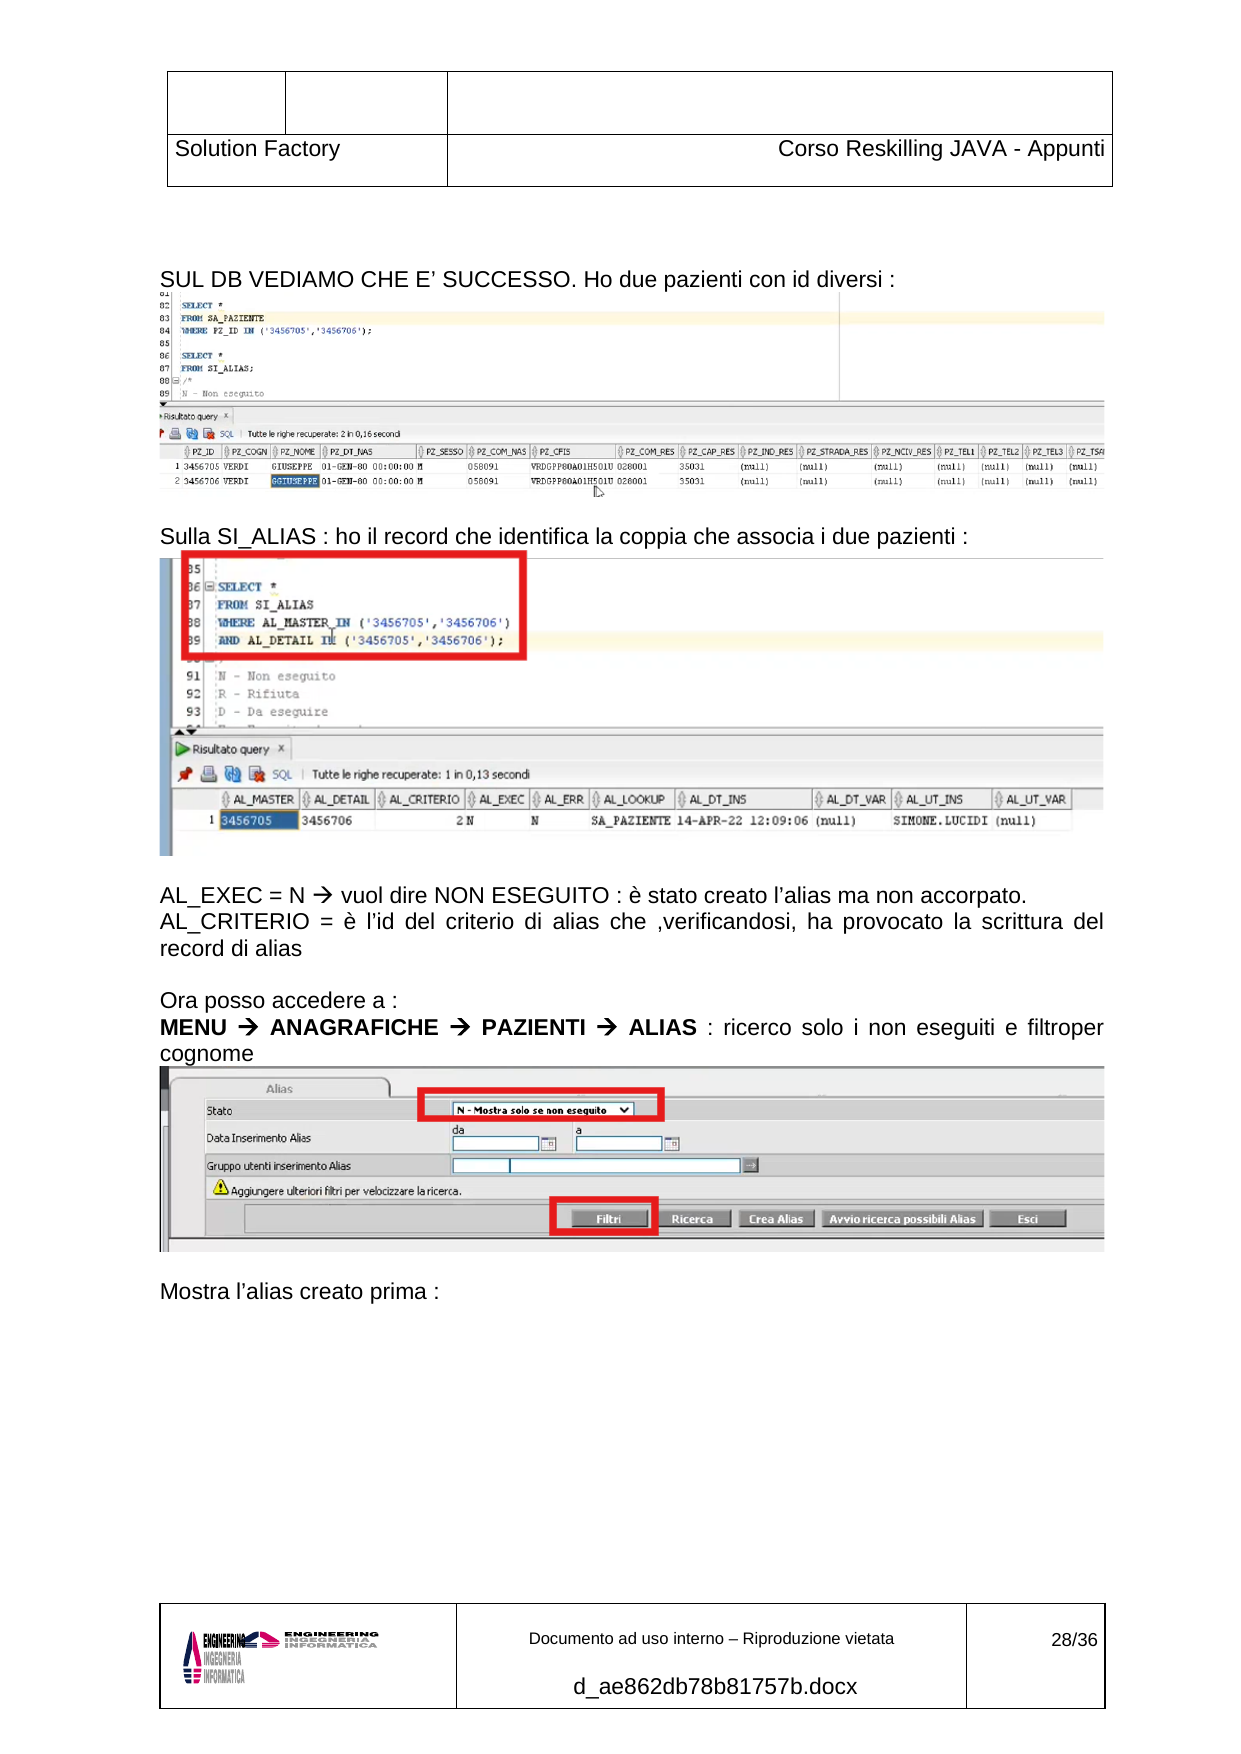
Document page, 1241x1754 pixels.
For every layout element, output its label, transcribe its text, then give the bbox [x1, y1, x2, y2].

picture [159, 292, 1105, 497]
text AL_CRITERIO = è l’id del criterio di alias che ,verificandosi, ha provocato la scrittura del record di alias [159, 908, 1104, 961]
picture [159, 549, 1104, 856]
text AL_EXEC = N vuol dire NON ESEGUITO : è stato creato l’alias ma non accorpato. [159, 882, 1104, 908]
text Ora posso accedere a : [159, 987, 1104, 1013]
text MENU ANAGRAFICHE PAZIENTI ALIAS : ricerco solo i non eseguiti e filtroper cognome [159, 1013, 1104, 1066]
text SUL DB VEDIAMO CHE E’ SUCCESSO. Ho due pazienti con id diversi : [159, 266, 1104, 292]
text Sulla SI_ALIAS : ho il record che identifica la coppia che associa i due pazienti : [159, 523, 1104, 549]
picture [159, 1066, 1105, 1252]
text Mostra l’alias creato prima : [159, 1278, 1104, 1304]
